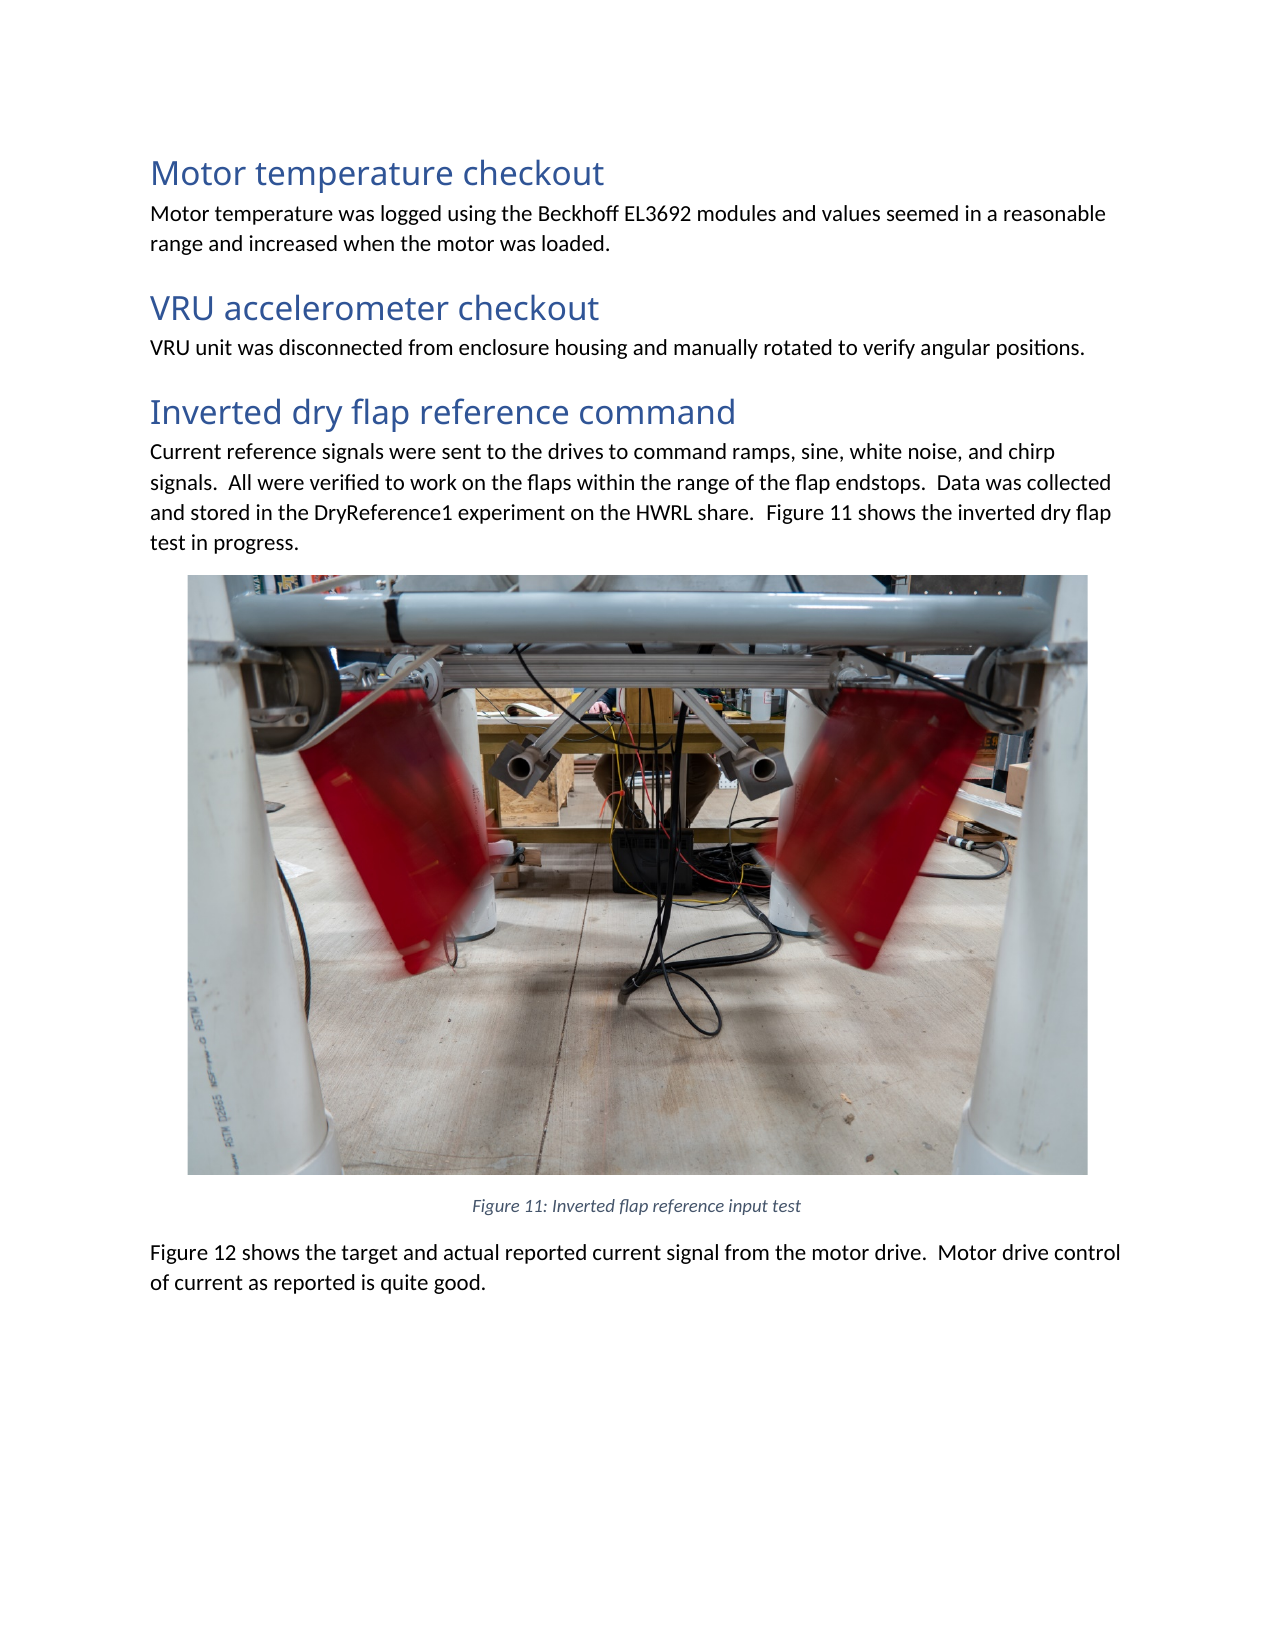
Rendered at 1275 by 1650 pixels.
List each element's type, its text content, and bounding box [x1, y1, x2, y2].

text Current reference signals were sent to the drives to command ramps, sine, white noise, and chirp signals. All were verified to work on the flaps within the range of the flap endstops. Data was collected and stored in the DryReference1 experiment on the HWRL share. Figure 10 shows the inverted dry flap test in progress. [150, 437, 1125, 556]
subtitle VRU accelerometer checkout [150, 284, 1125, 330]
text Motor temperature was logged using the Beckhoff EL3692 modules and values seemed in a reasonable range and increased when the motor was loaded. [150, 199, 1125, 257]
picture [187, 575, 1088, 1175]
text VRU unit was disconnected from enclosure housing and manually rotated to verify angular positions. [150, 333, 1125, 361]
text Figure 11 shows the target and actual reported current signal from the motor drive. Motor drive control of current as reported is quite good. [150, 1238, 1125, 1296]
text Figure 11: Inverted flap reference input test [150, 1194, 1125, 1217]
subtitle Motor temperature checkout [150, 150, 1125, 195]
subtitle Inverted dry flap reference command [150, 388, 1125, 434]
